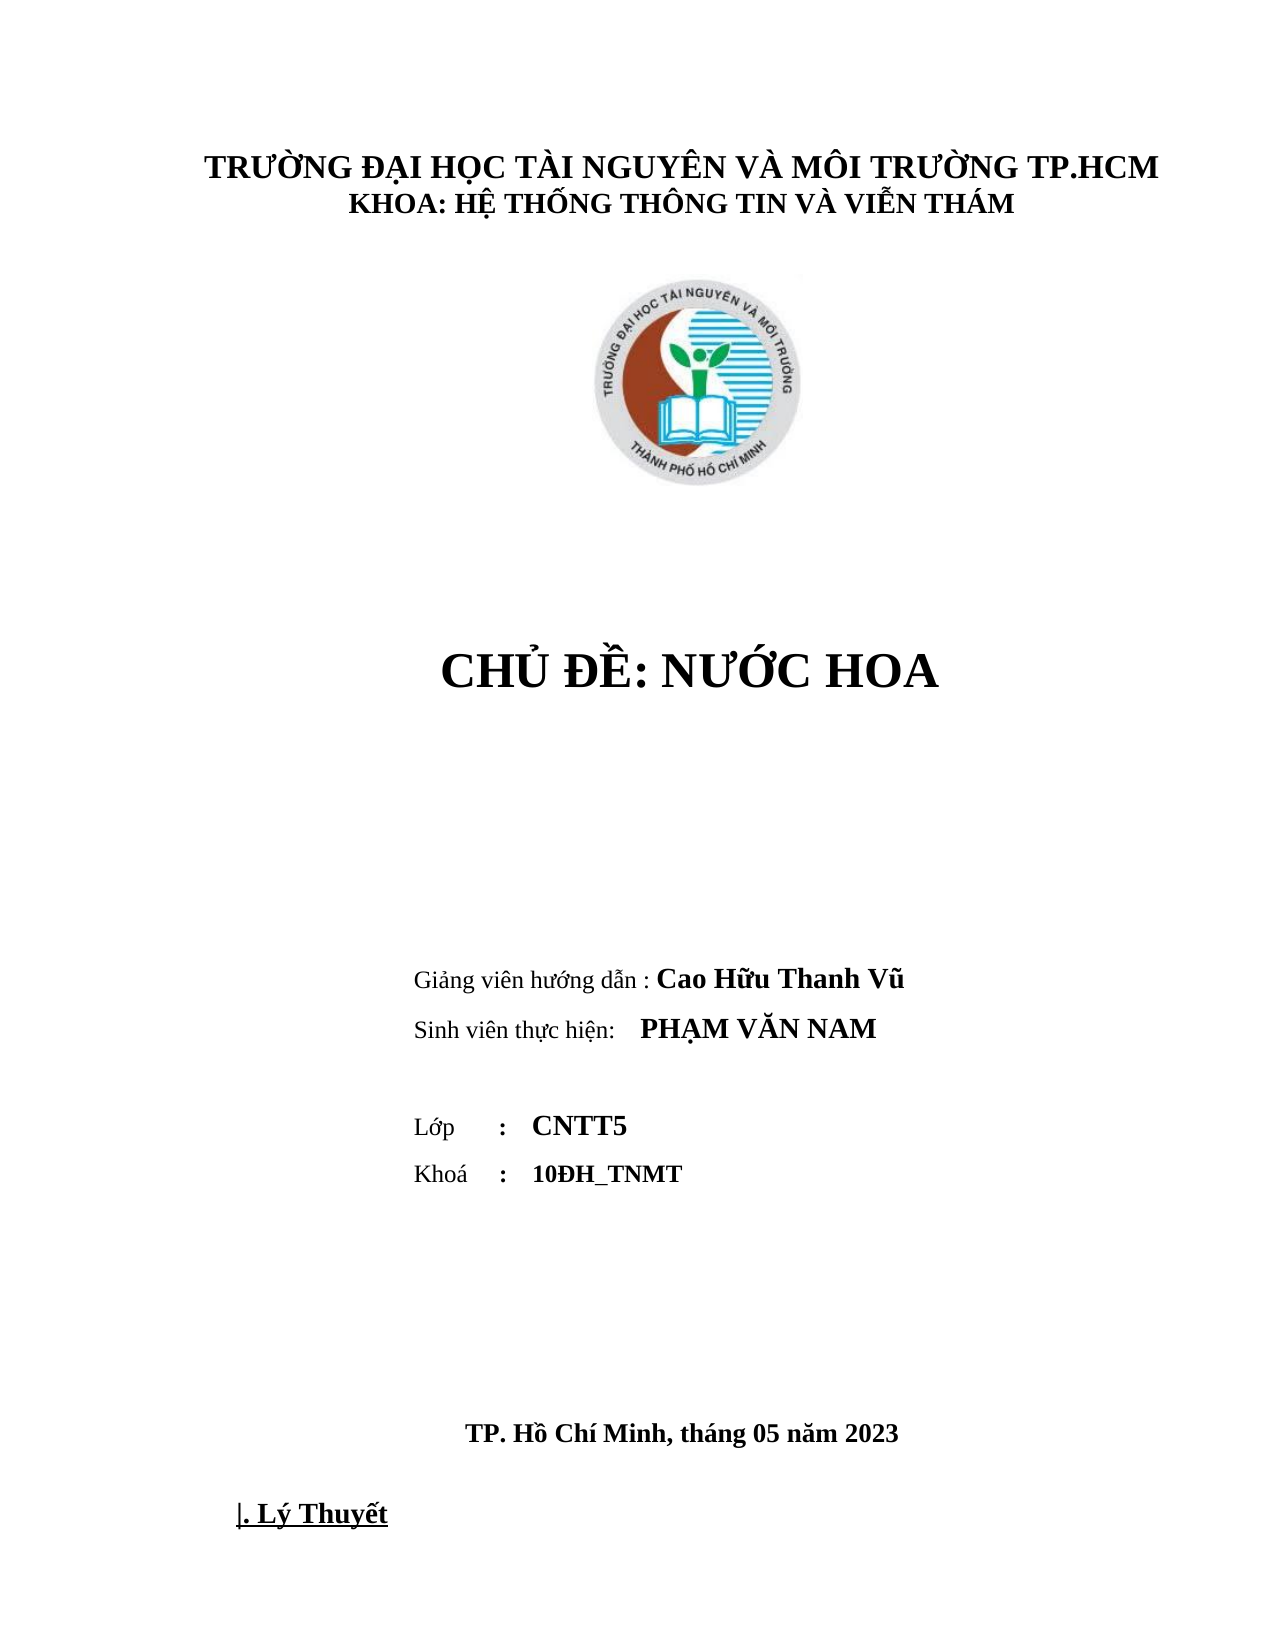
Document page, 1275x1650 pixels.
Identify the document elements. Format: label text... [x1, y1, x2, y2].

text CHỦ ĐỀ: NƯỚC HOA [177, 641, 1186, 699]
text Lớp : CNTT5 [413, 1108, 1186, 1142]
text TRƯỜNG ĐẠI HỌC TÀI NGUYÊN VÀ MÔI TRƯỜNG TP.HCM [177, 148, 1186, 186]
text Khoá : 10ĐH_TNMT [413, 1159, 1186, 1187]
text KHOA: HỆ THỐNG THÔNG TIN VÀ VIỄN THÁM [177, 186, 1186, 219]
list |. Lý Thuyết [236, 1496, 1186, 1529]
text Giảng viên hướng dẫn : Cao Hữu Thanh Vũ [413, 961, 1186, 994]
text Sinh viên thực hiện: PHẠM VĂN NAM [413, 1011, 1186, 1045]
picture [592, 274, 803, 487]
text TP. Hồ Chí Minh, tháng 05 năm 2023 [177, 1417, 1186, 1448]
